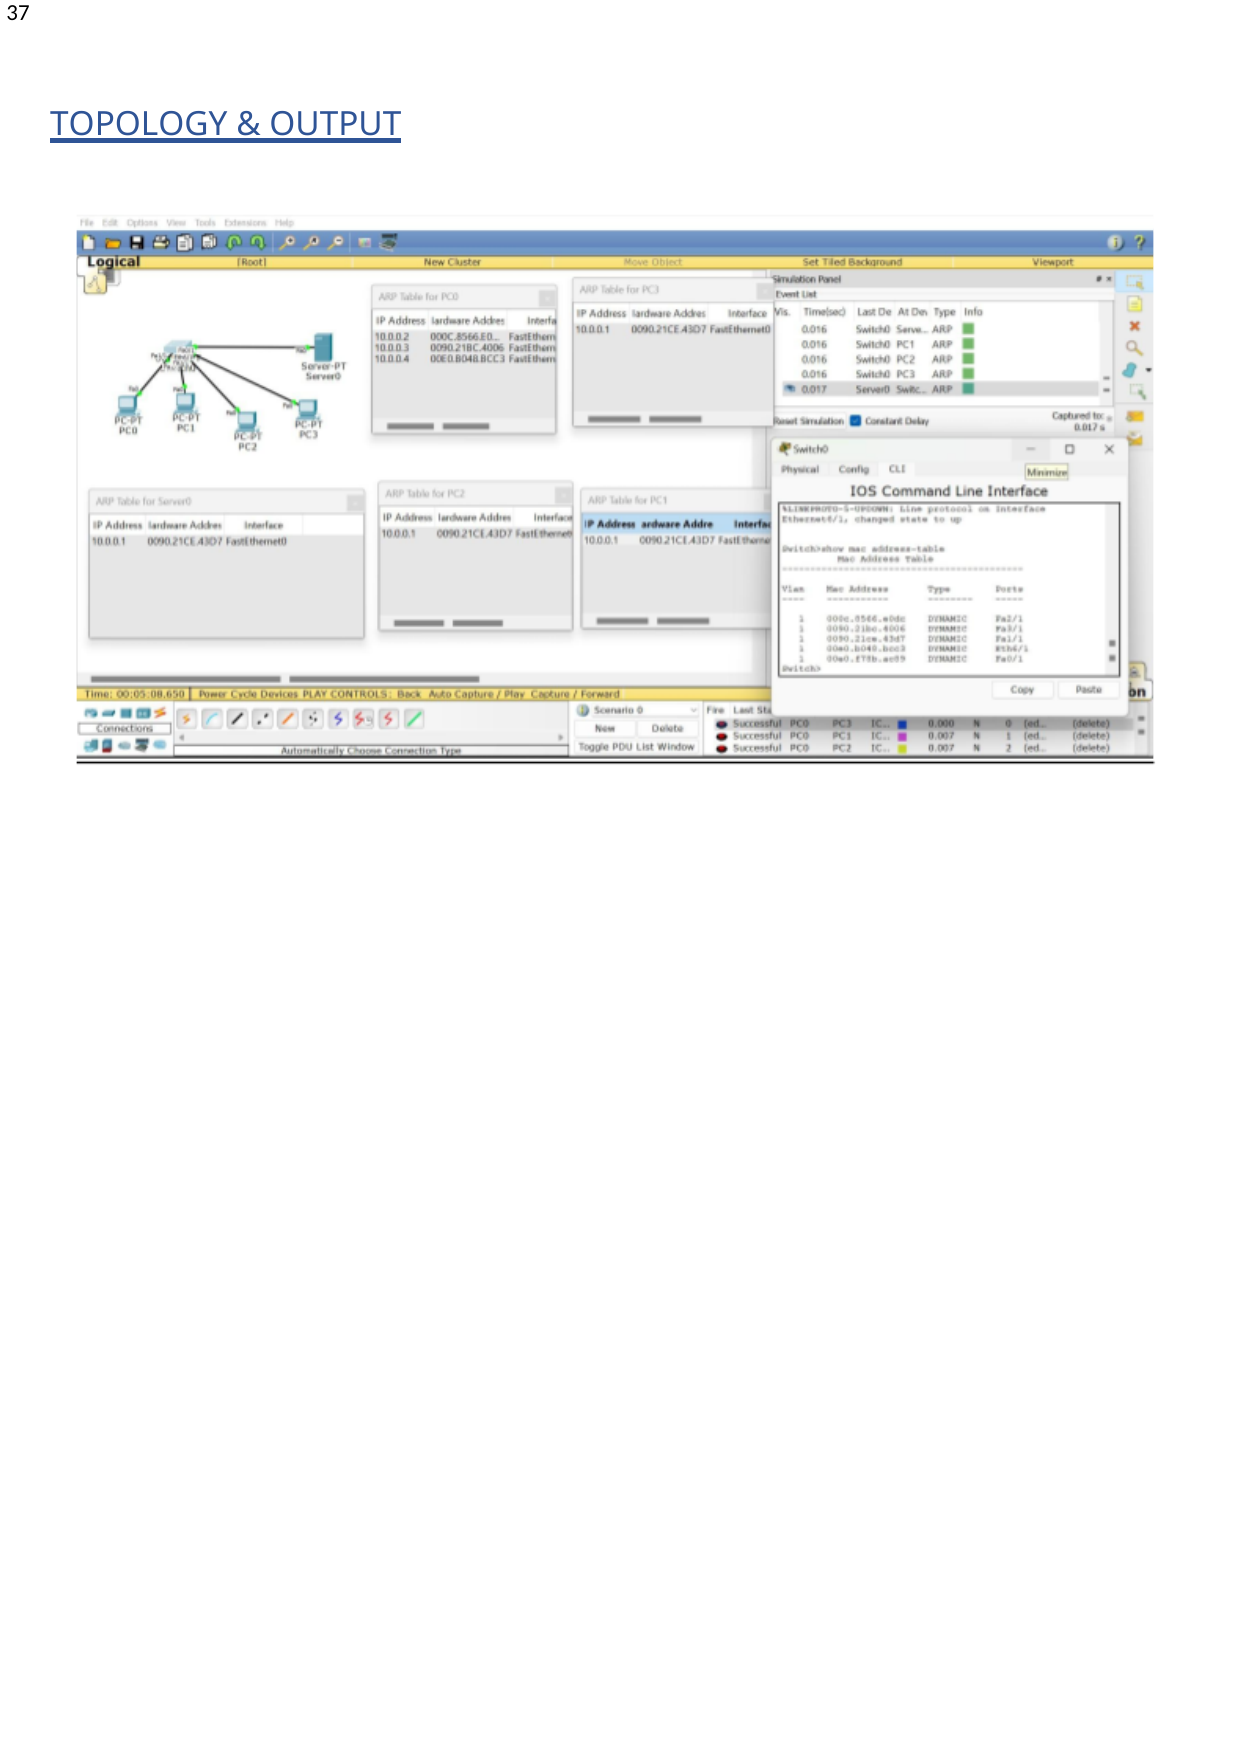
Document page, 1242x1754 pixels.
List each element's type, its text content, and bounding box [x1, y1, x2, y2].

picture [76, 167, 1163, 776]
subtitle TOPOLOGY & OUTPUT [50, 100, 1185, 145]
